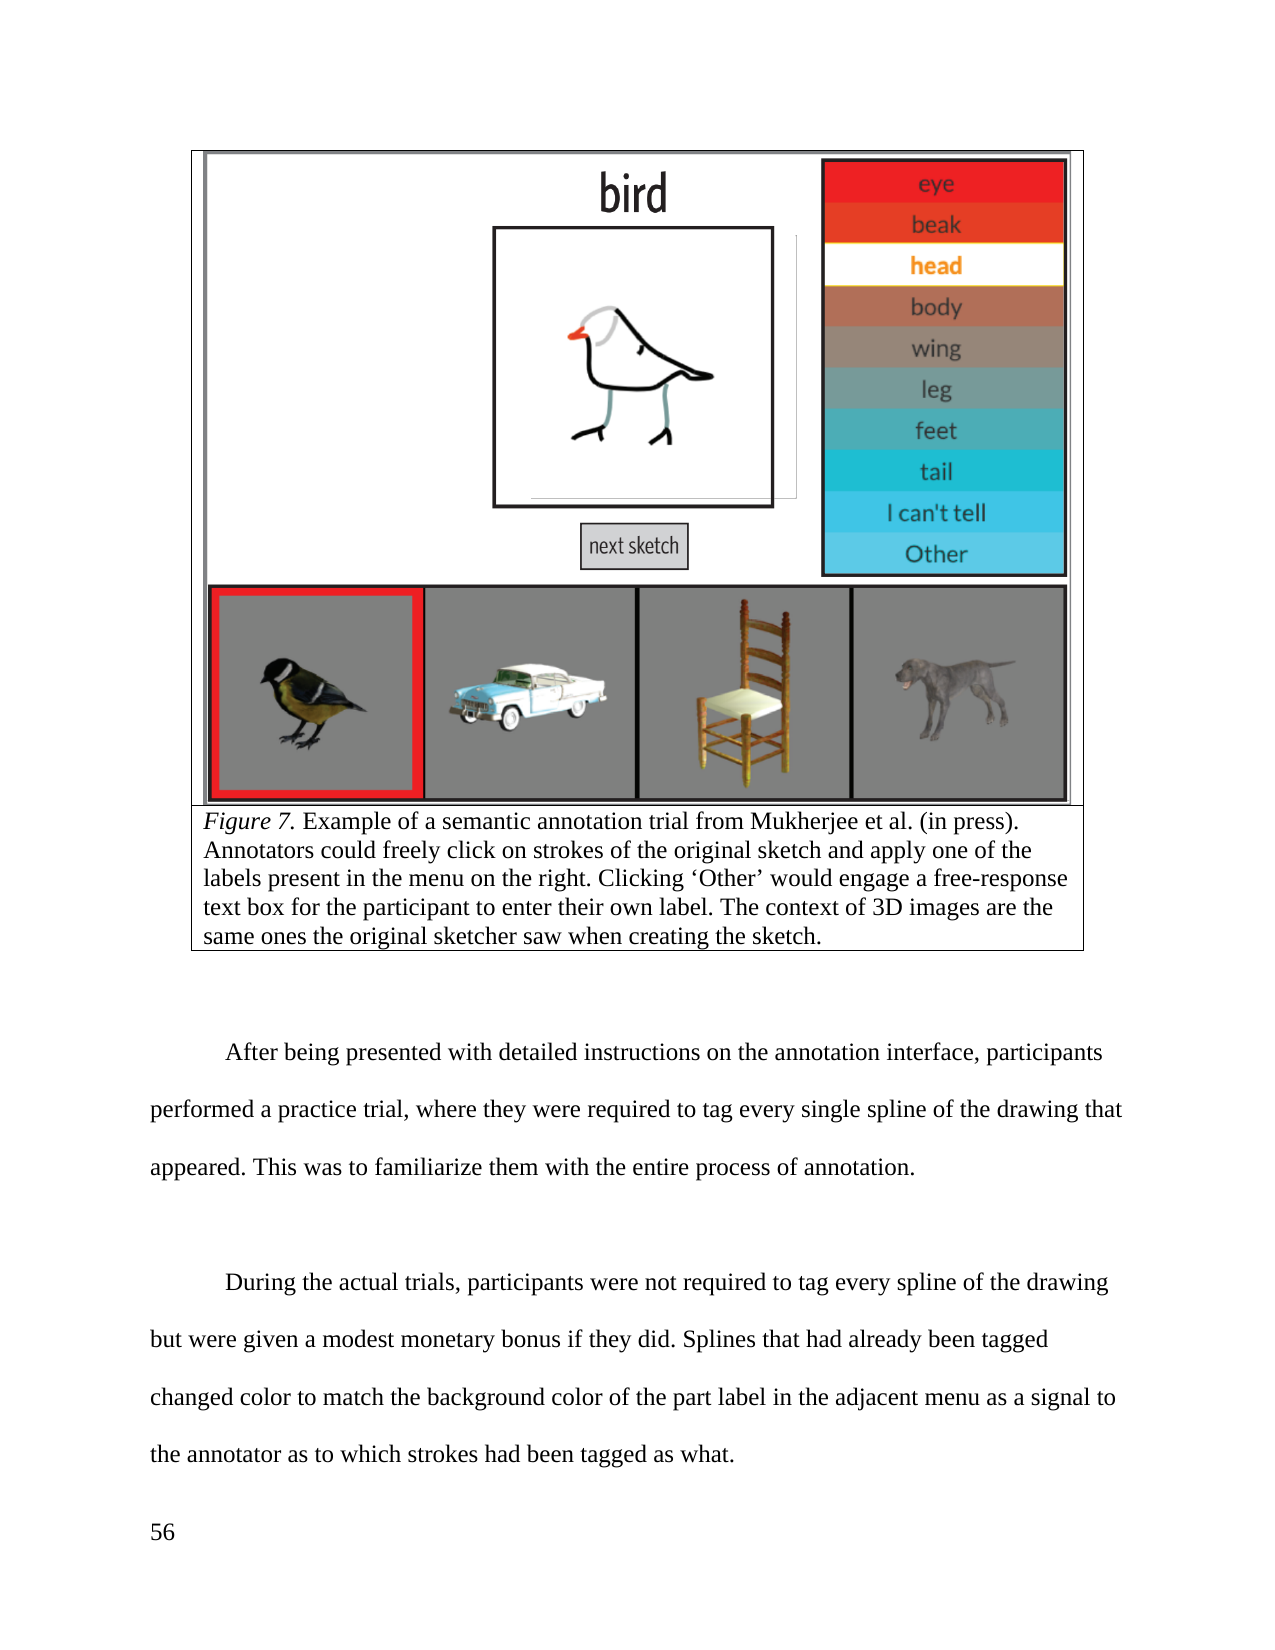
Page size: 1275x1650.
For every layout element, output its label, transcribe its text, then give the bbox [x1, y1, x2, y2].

table_header [192, 151, 203, 805]
table_header [1072, 151, 1083, 805]
table_cell Figure 7. Example of a semantic annotation trial from Mukherjee et al. (in press). Annotators could freely click on strokes of the original sketch and apply one of the labels present in the menu on the right. Clicking ‘Other’ would engage a free-response text box for the participant to enter their own label. The context of 3D images are the same ones the original sketcher saw when creating the sketch. [192, 806, 1083, 950]
text After being presented with detailed instructions on the annotation interface, participants performed a practice trial, where they were required to tag every single spline of the drawing that appeared. This was to familiarize them with the entire process of annotation. [150, 1037, 1125, 1181]
table_header [208, 155, 1069, 586]
text During the actual trials, participants were not required to tag every spline of the drawing but were given a modest monetary bonus if they did. Splines that had already been tagged changed color to match the background color of the part label in the adjacent menu as a signal to the annotator as to which strokes had been tagged as what. [150, 1267, 1125, 1468]
